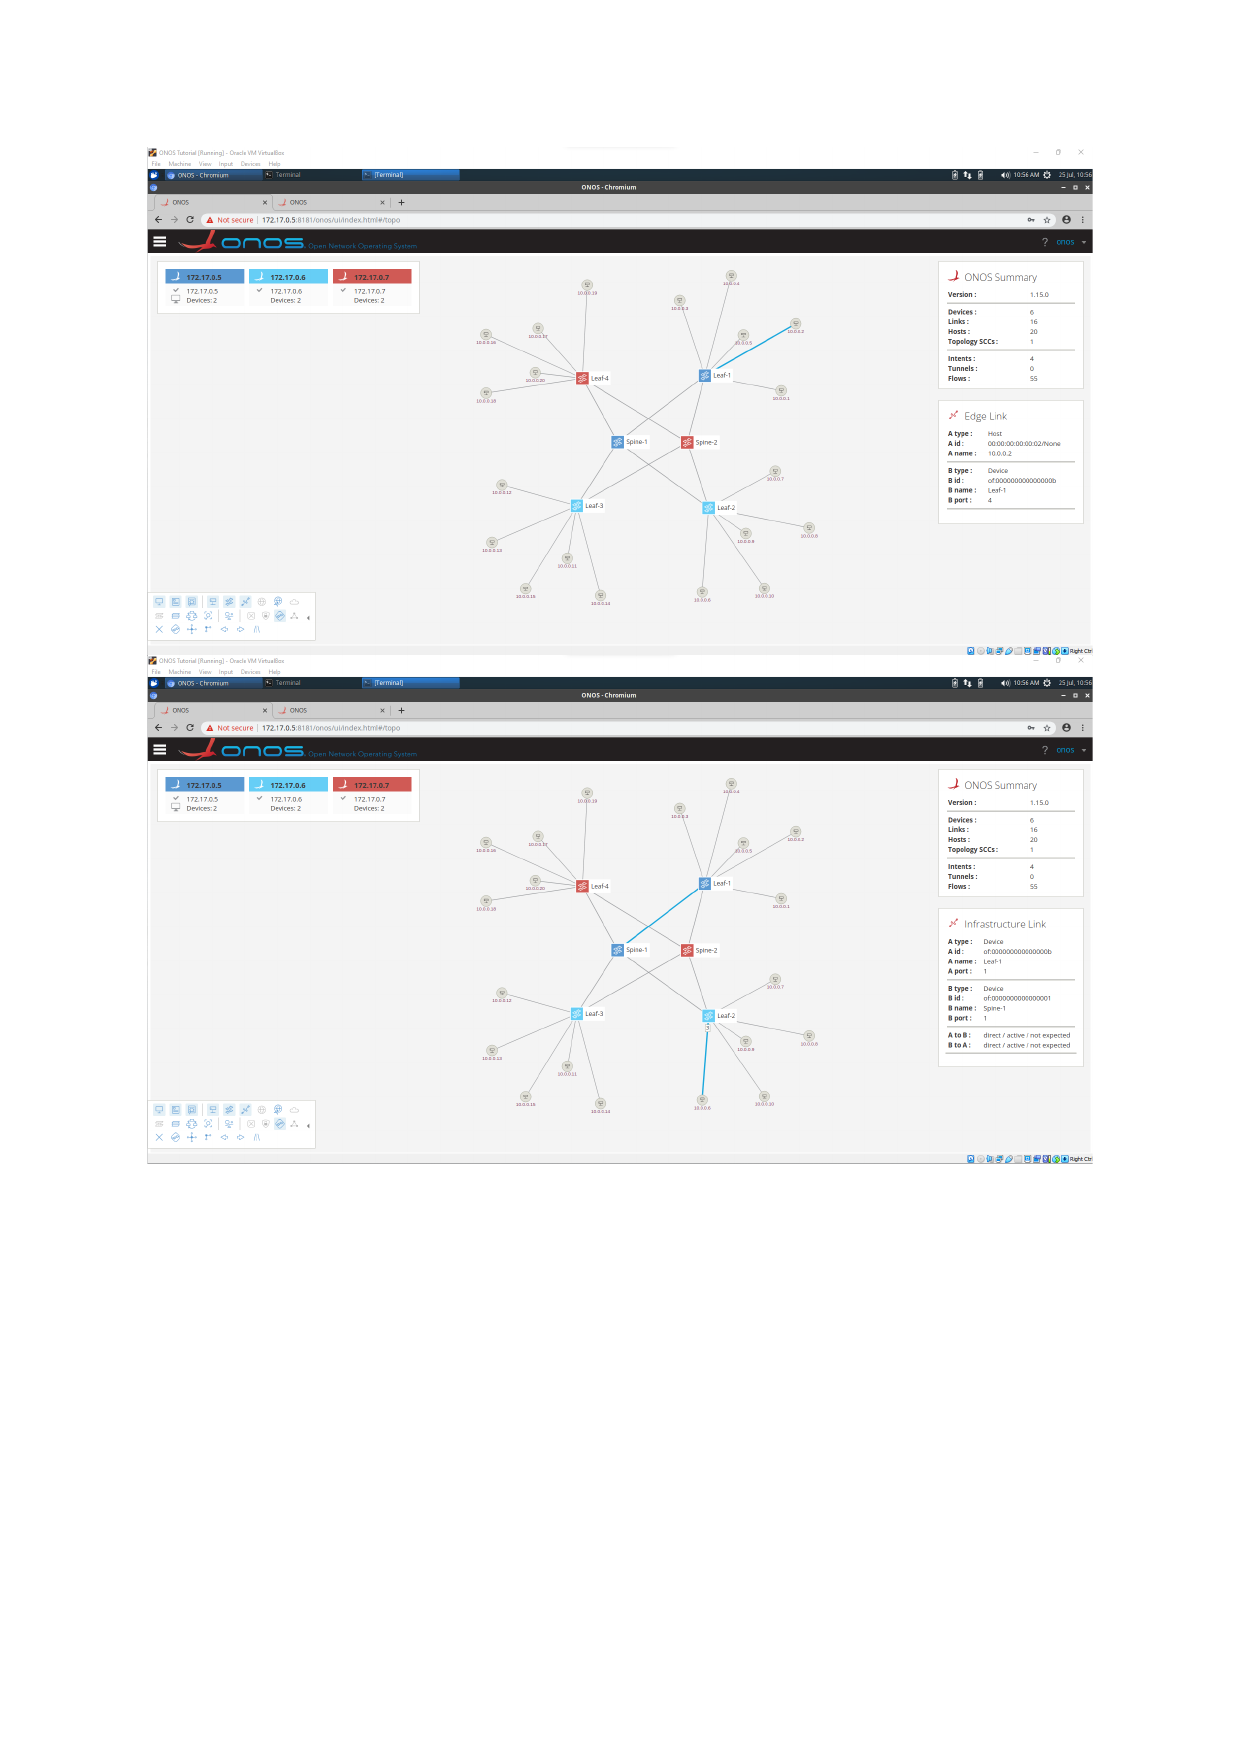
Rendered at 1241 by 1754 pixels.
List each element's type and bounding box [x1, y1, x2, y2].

picture [147, 147, 1093, 1164]
